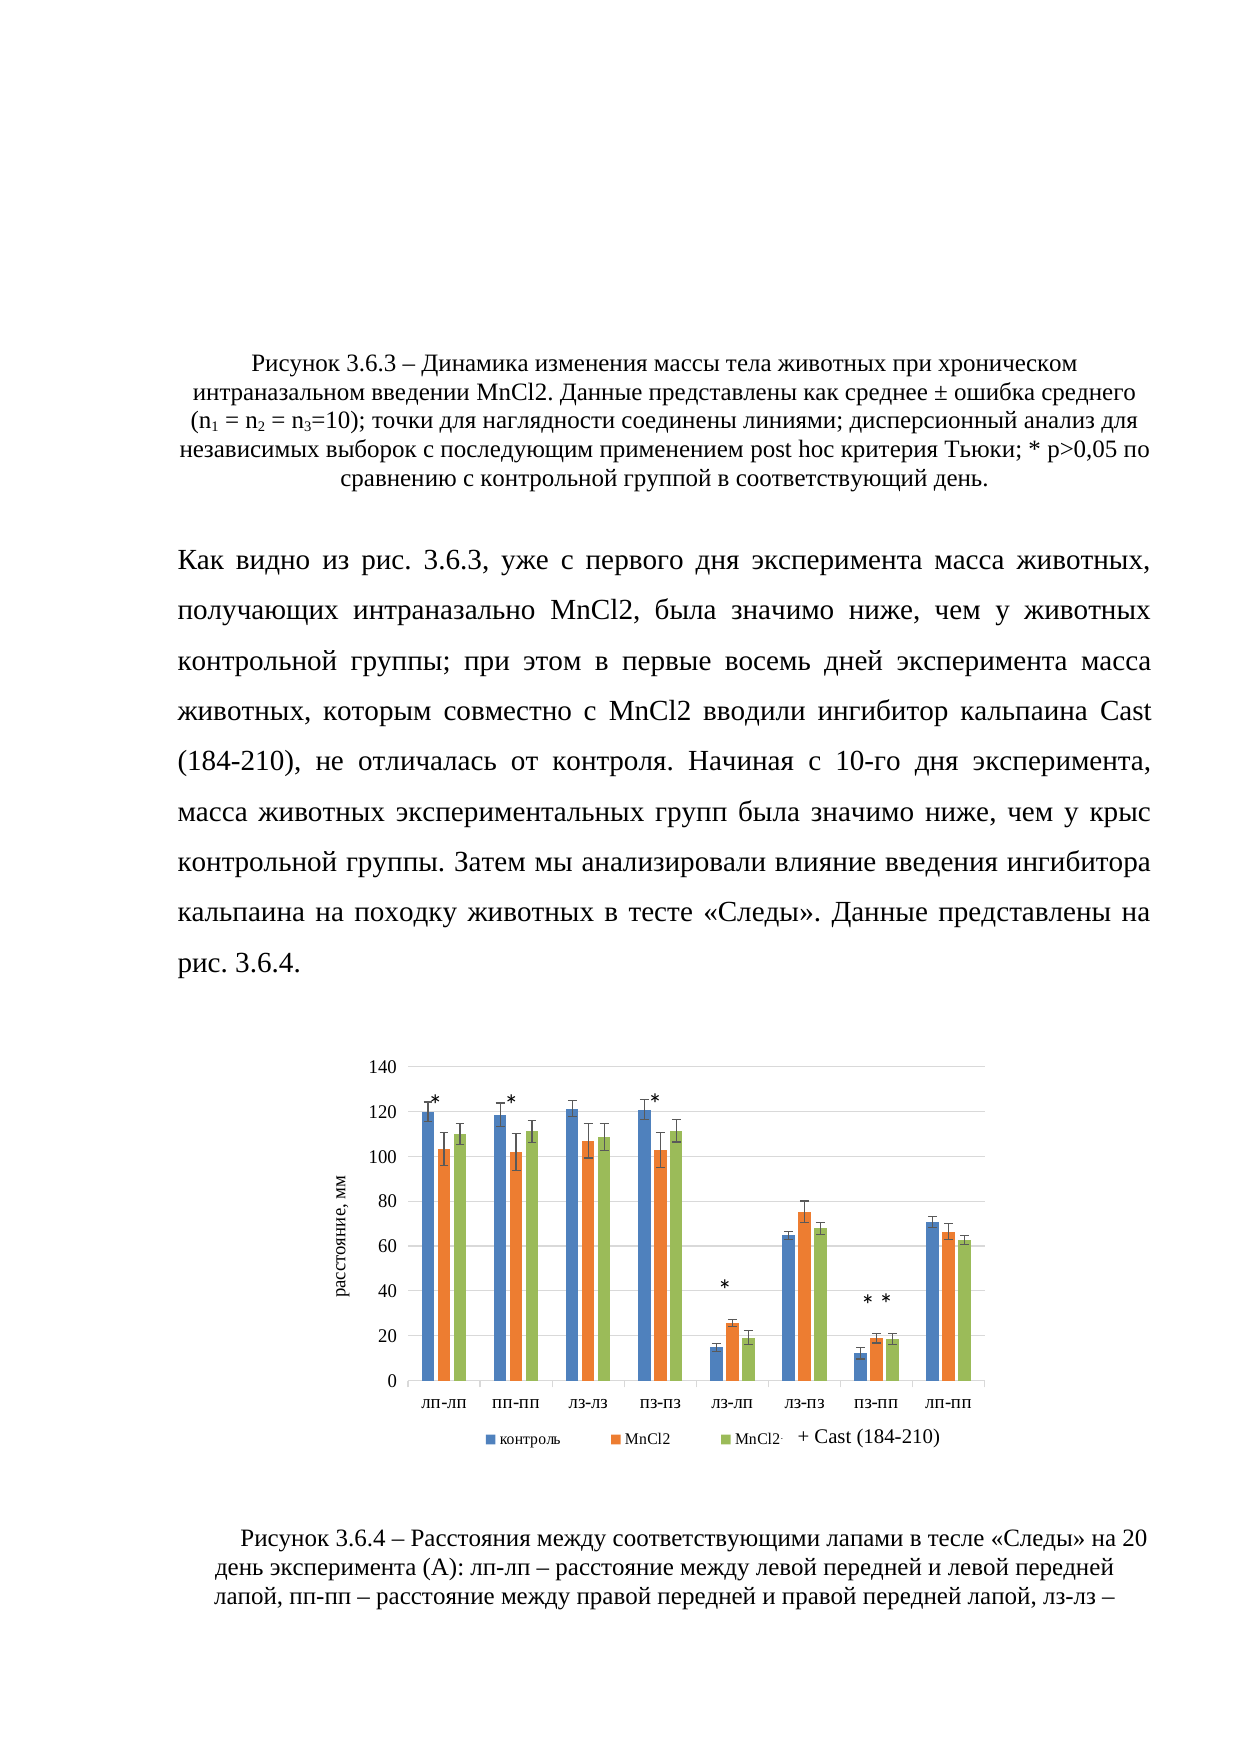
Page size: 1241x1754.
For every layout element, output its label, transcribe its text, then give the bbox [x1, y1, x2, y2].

list Рисунок 3.6.3 – Динамика изменения массы тела животных при хроническом интраназальном введении MnCl2. Данные представлены как среднее ± ошибка среднего (n1 = n2 = n3=10); точки для наглядности соединены линиями; дисперсионный анализ для независимых выборок с последующим применением post hoc критерия Тьюки; * p>0,05 по сравнению с контрольной группой в соответствующий день. [177, 348, 1152, 492]
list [177, 1523, 1152, 1610]
text Как видно из рис. 3.6.3, уже с первого дня эксперимента масса животных, получающих интраназально MnCl2, была значимо ниже, чем у животных контрольной группы; при этом в первые восемь дней эксперимента масса животных, которым совместно с MnCl2 вводили ингибитор кальпаина Cast (184-210), не отличалась от контроля. Начиная с 10-го дня эксперимента, масса животных экспериментальных групп была значимо ниже, чем у крыс контрольной группы. Затем мы анализировали влияние введения ингибитора кальпаина на походку животных в тесте «Следы». Данные представлены на рис. 3.6.4. [177, 542, 1152, 978]
